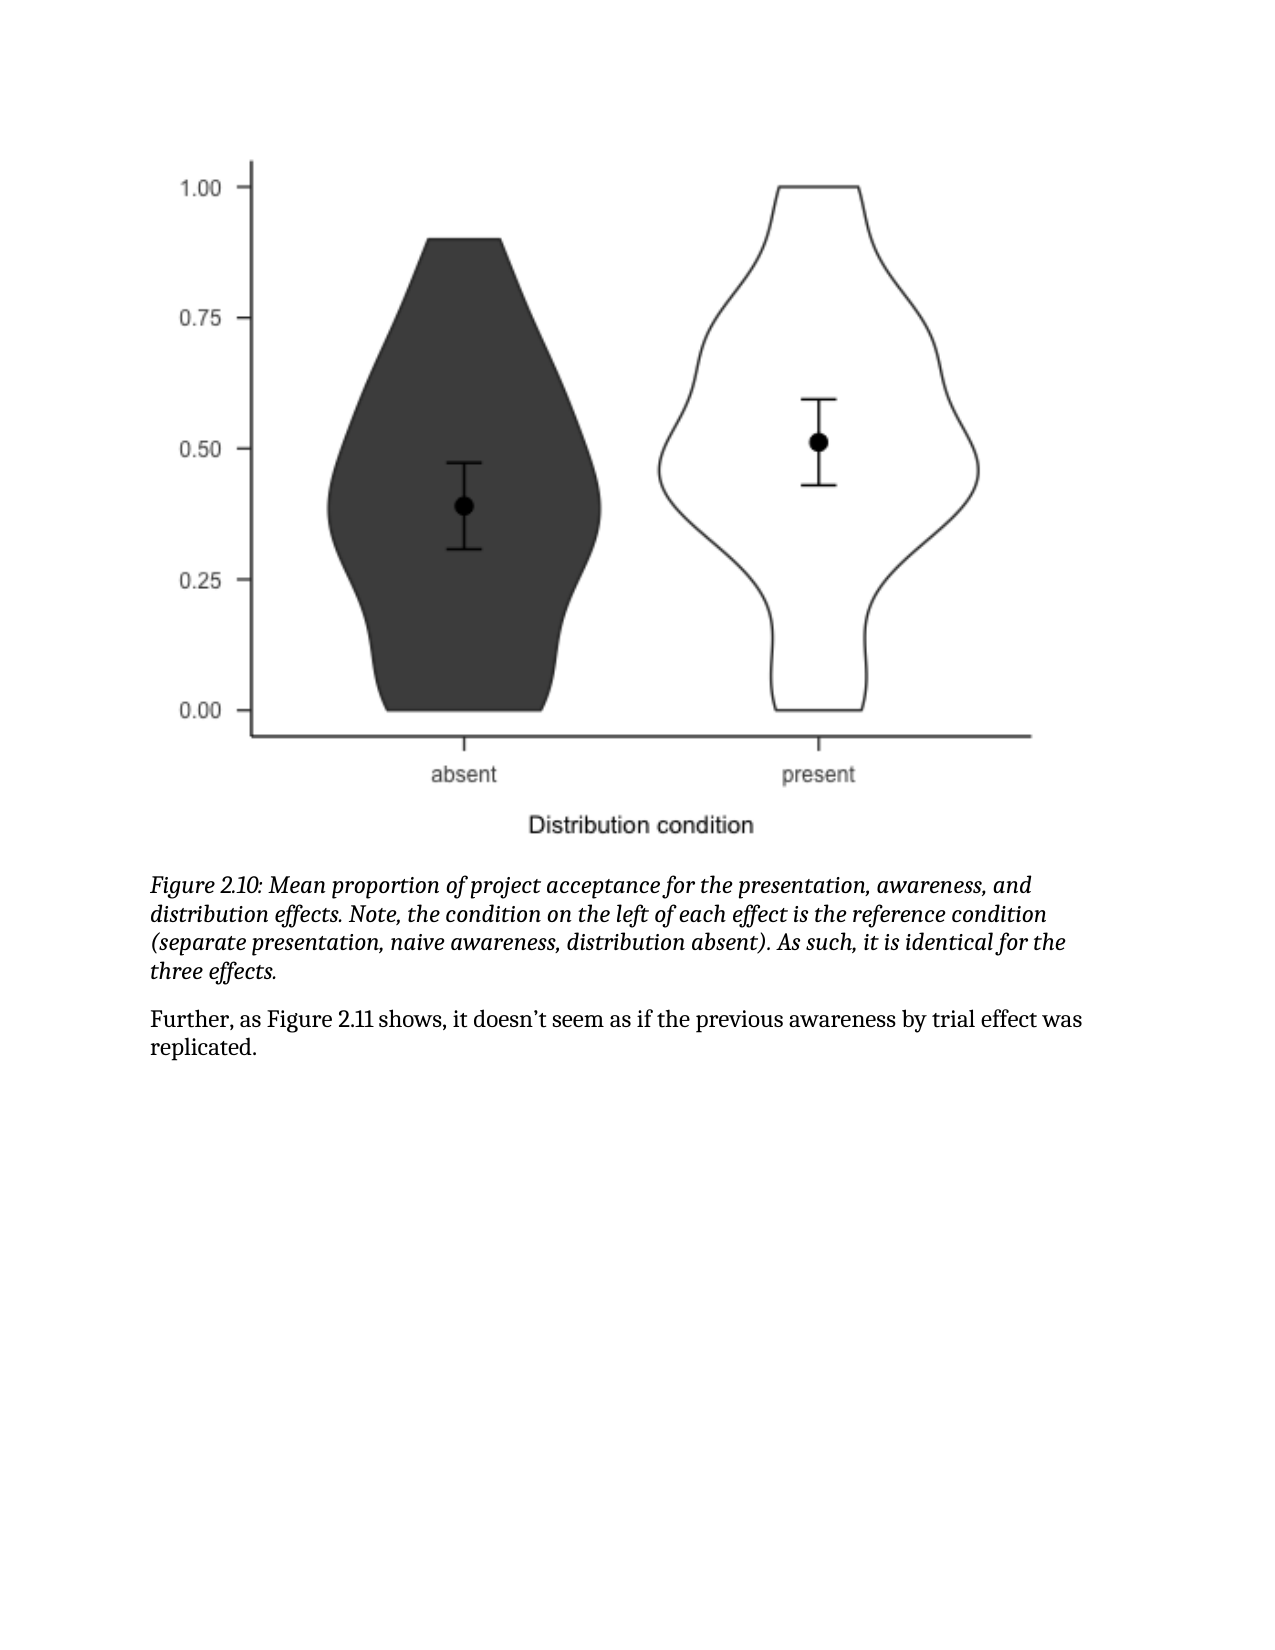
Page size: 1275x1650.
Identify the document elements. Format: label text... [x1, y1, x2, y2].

text Further, as Figure 2.11 shows, it doesn’t seem as if the previous awareness by trial effect was replicated. [150, 1004, 1125, 1062]
text Figure 2.10: Mean proportion of project acceptance for the presentation, awareness, and distribution effects. Note, the condition on the left of each effect is the reference condition (separate presentation, naive awareness, distribution absent). As such, it is identical for the three effects. [150, 871, 1125, 986]
picture [168, 150, 1044, 850]
